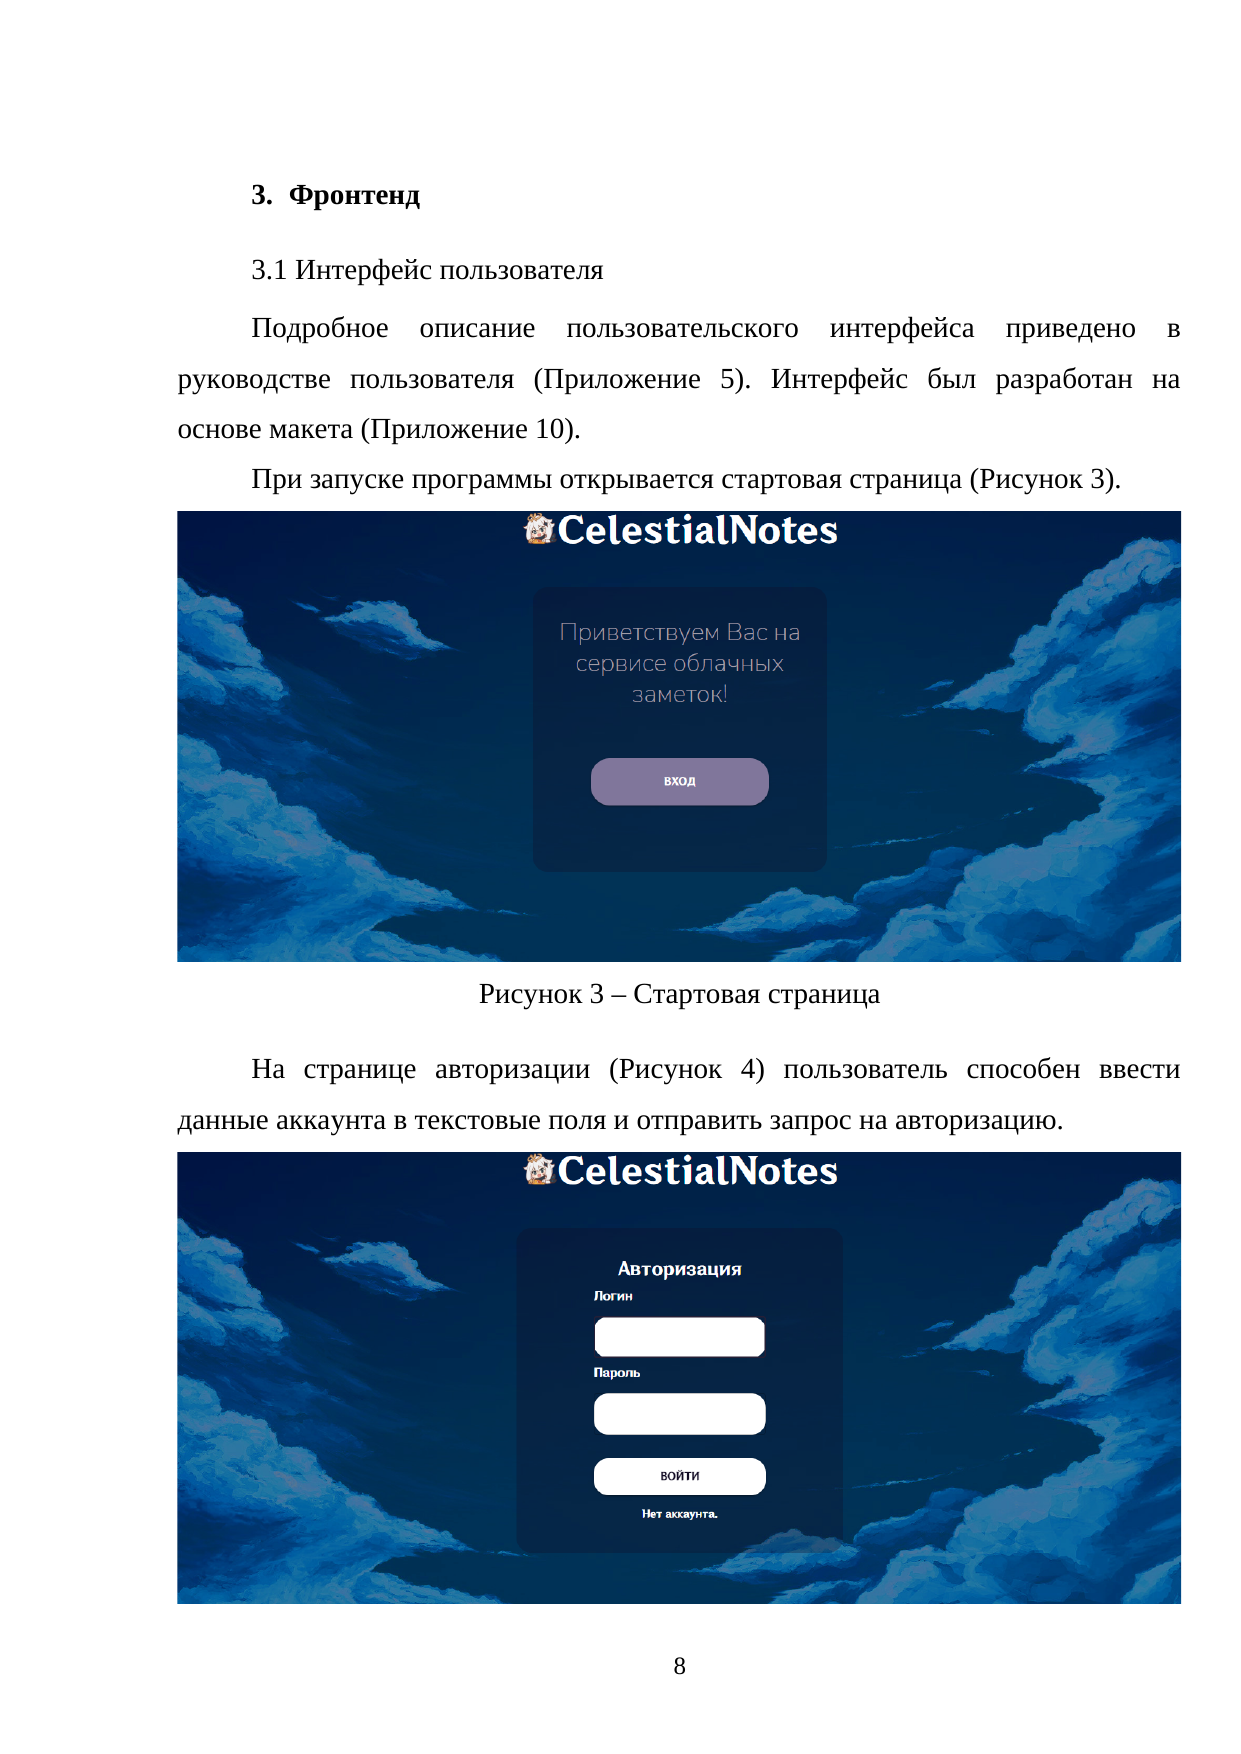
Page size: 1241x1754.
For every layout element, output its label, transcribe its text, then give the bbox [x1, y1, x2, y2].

list Интерфейс пользователя [251, 252, 1182, 286]
picture [177, 511, 1182, 962]
text Рисунок 3 – Стартовая страница [177, 976, 1182, 1010]
picture [177, 1152, 1182, 1604]
text Подробное описание пользовательского интерфейса приведено в руководстве пользователя (Приложение 5). Интерфейс был разработан на основе макета (Приложение 10). [177, 311, 1182, 445]
text На странице авторизации (Рисунок 4) пользователь способен ввести данные аккаунта в текстовые поля и отправить запрос на авторизацию. [177, 1051, 1182, 1135]
text При запуске программы открывается стартовая страница (Рисунок 3). [177, 462, 1182, 495]
subtitle Фронтенд [251, 177, 1182, 210]
